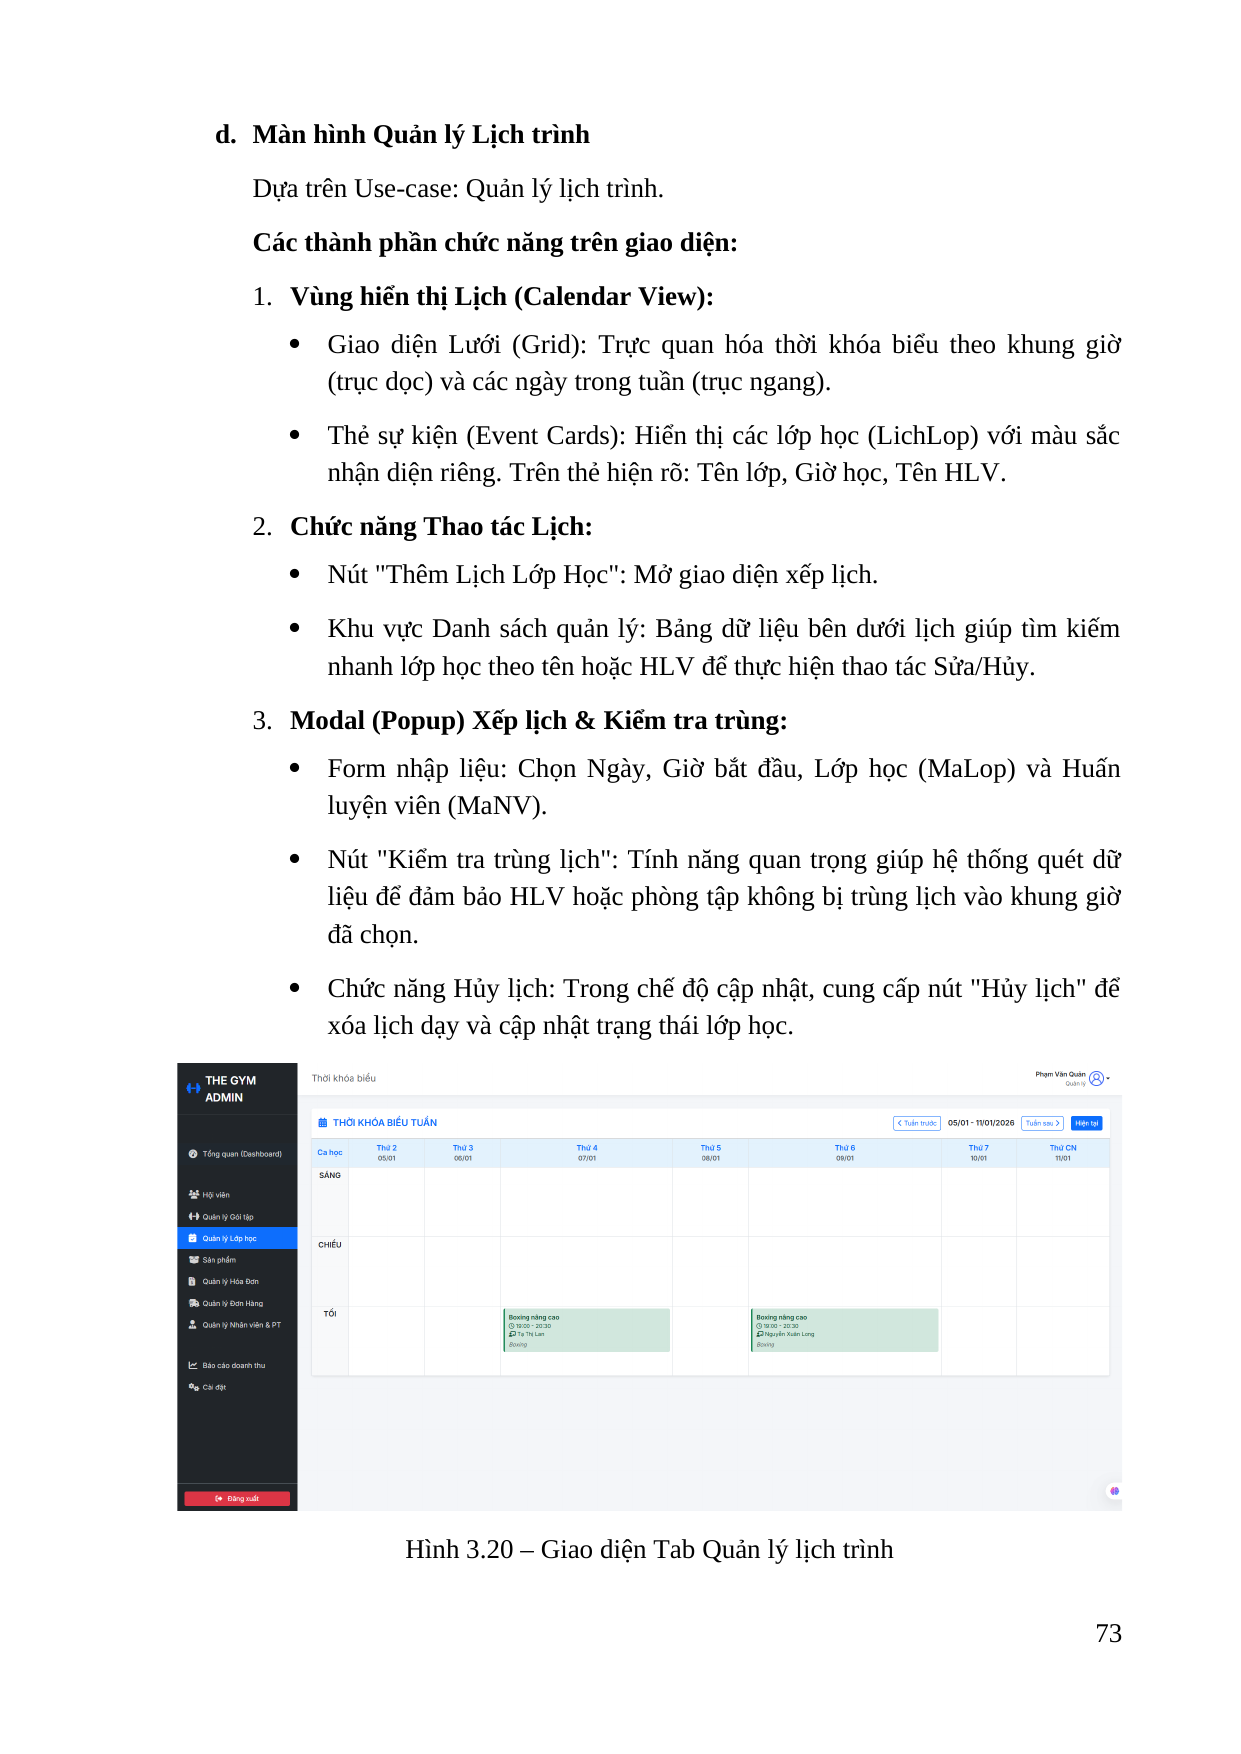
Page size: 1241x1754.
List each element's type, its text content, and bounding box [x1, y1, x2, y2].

list Thẻ sự kiện (Event Cards): Hiển thị các lớp học (LichLop) với màu sắc nhận diện riêng. Trên thẻ hiện rõ: Tên lớp, Giờ học, Tên HLV. [290, 419, 1122, 488]
text Hình 3.20 – Giao diện Tab Quản lý lịch trình [177, 1533, 1122, 1564]
list Vùng hiển thị Lịch (Calendar View): [252, 280, 1122, 311]
text Các thành phần chức năng trên giao diện: [177, 226, 1122, 257]
list Giao diện Lưới (Grid): Trực quan hóa thời khóa biểu theo khung giờ (trục dọc) và các ngày trong tuần (trục ngang). [290, 328, 1122, 396]
picture [177, 1063, 1123, 1511]
list Chức năng Hủy lịch: Trong chế độ cập nhật, cung cấp nút "Hủy lịch" để xóa lịch dạy và cập nhật trạng thái lớp học. [290, 972, 1122, 1040]
list Chức năng Thao tác Lịch: [252, 511, 1122, 542]
list Khu vực Danh sách quản lý: Bảng dữ liệu bên dưới lịch giúp tìm kiếm nhanh lớp học theo tên hoặc HLV để thực hiện thao tác Sửa/Hủy. [290, 612, 1122, 681]
list Form nhập liệu: Chọn Ngày, Giờ bắt đầu, Lớp học (MaLop) và Huấn luyện viên (MaNV). [290, 752, 1122, 820]
list Modal (Popup) Xếp lịch & Kiểm tra trùng: [252, 704, 1122, 735]
list Nút "Thêm Lịch Lớp Học": Mở giao diện xếp lịch. [290, 558, 1122, 589]
text Dựa trên Use-case: Quản lý lịch trình. [177, 172, 1122, 203]
list Nút "Kiểm tra trùng lịch": Tính năng quan trọng giúp hệ thống quét dữ liệu để đảm bảo HLV hoặc phòng tập không bị trùng lịch vào khung giờ đã chọn. [290, 843, 1122, 949]
list Màn hình Quản lý Lịch trình [215, 118, 1122, 149]
